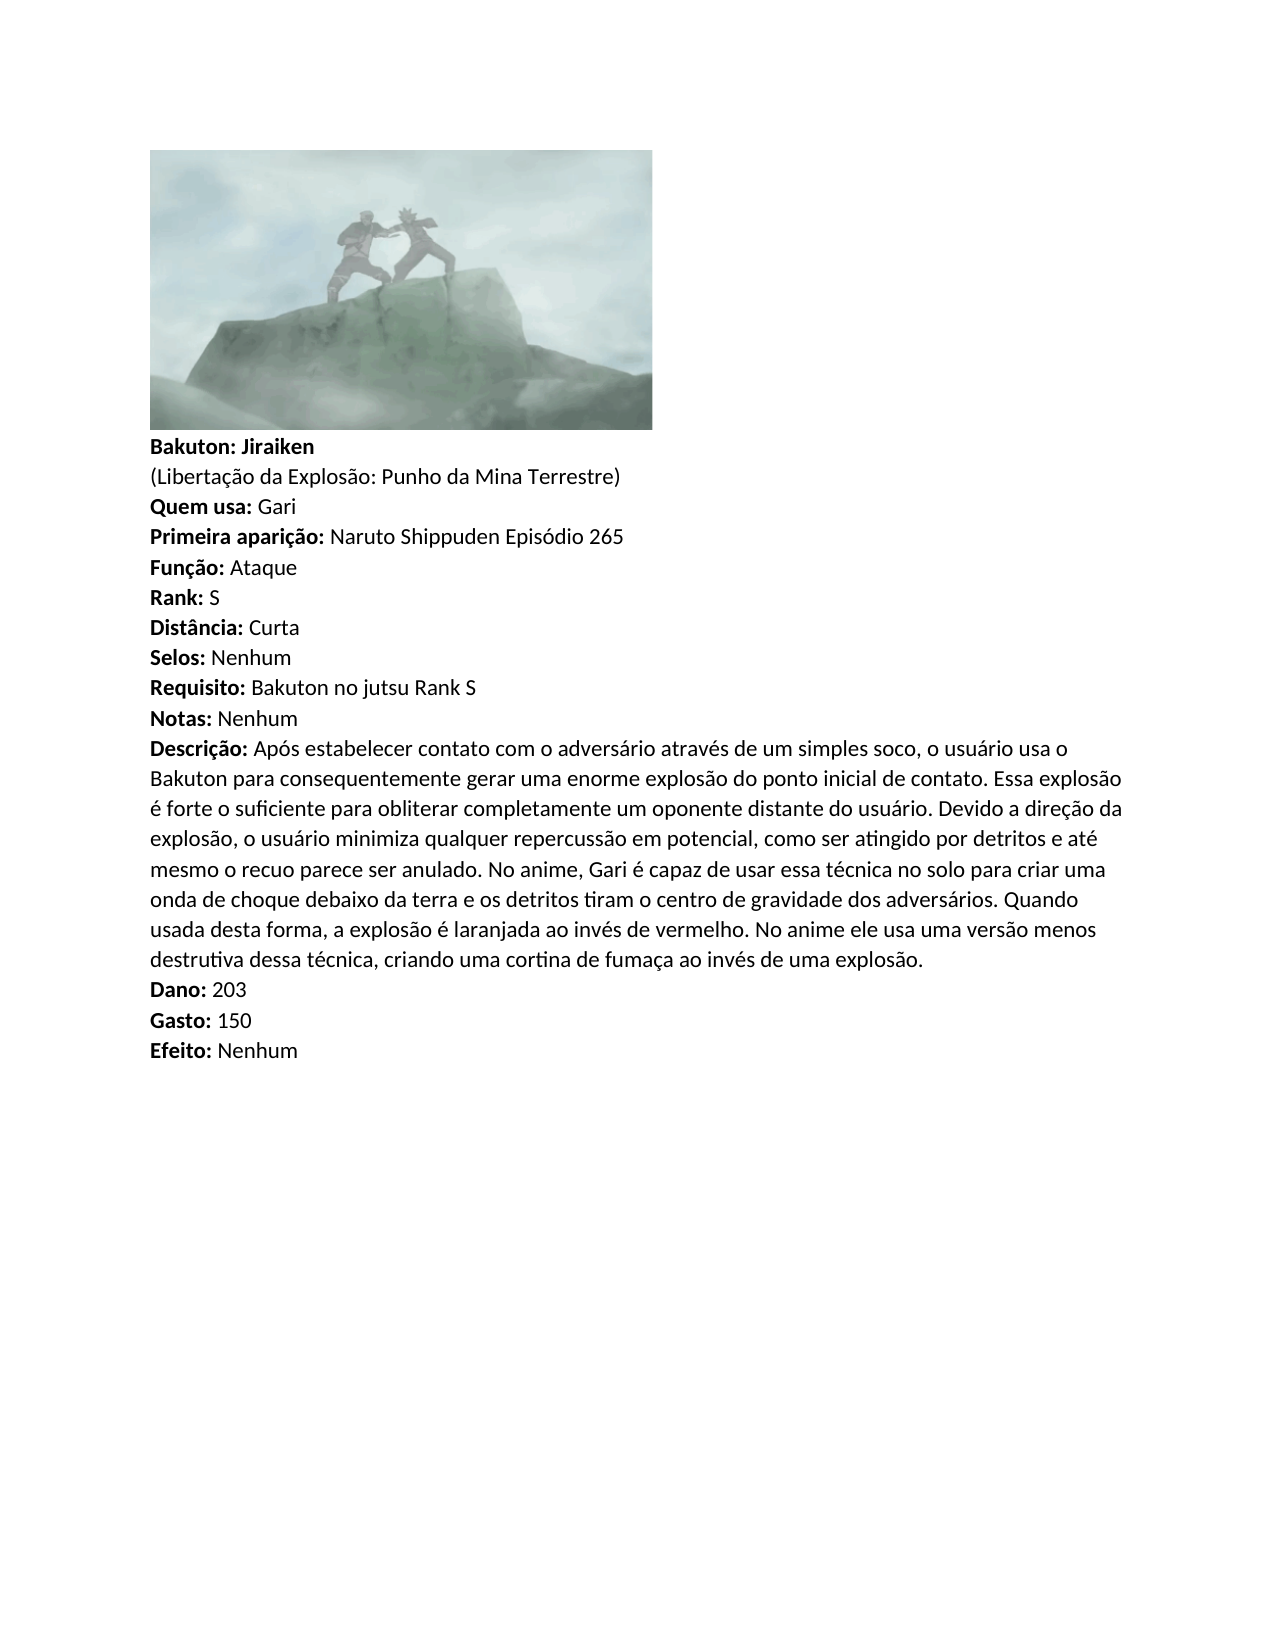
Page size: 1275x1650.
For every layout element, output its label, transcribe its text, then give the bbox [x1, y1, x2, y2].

text Notas: Nenhum [150, 704, 1125, 732]
text Quem usa: Gari [150, 492, 1125, 520]
text Selos: Nenhum [150, 643, 1125, 671]
text Rank: S [150, 583, 1125, 611]
text Função: Ataque [150, 553, 1125, 581]
picture [150, 150, 653, 430]
text Dano: 203 [150, 976, 1125, 1004]
text (Libertação da Explosão: Punho da Mina Terrestre) [150, 462, 1125, 490]
text Gasto: 150 [150, 1006, 1125, 1034]
text Requisito: Bakuton no jutsu Rank S [150, 673, 1125, 702]
text Efeito: Nenhum [150, 1036, 1125, 1064]
text Primeira aparição: Naruto Shippuden Episódio 265 [150, 522, 1125, 551]
text Distância: Curta [150, 613, 1125, 641]
text Bakuton: Jiraiken [150, 432, 1125, 460]
text Descrição: Após estabelecer contato com o adversário através de um simples soco, o usuário usa o Bakuton para consequentemente gerar uma enorme explosão do ponto inicial de contato. Essa explosão é forte o suficiente para obliterar completamente um oponente distante do usuário. Devido a direção da explosão, o usuário minimiza qualquer repercussão em potencial, como ser atingido por detritos e até mesmo o recuo parece ser anulado. No anime, Gari é capaz de usar essa técnica no solo para criar uma onda de choque debaixo da terra e os detritos tiram o centro de gravidade dos adversários. Quando usada desta forma, a explosão é laranjada ao invés de vermelho. No anime ele usa uma versão menos destrutiva dessa técnica, criando uma cortina de fumaça ao invés de uma explosão. [150, 734, 1125, 973]
